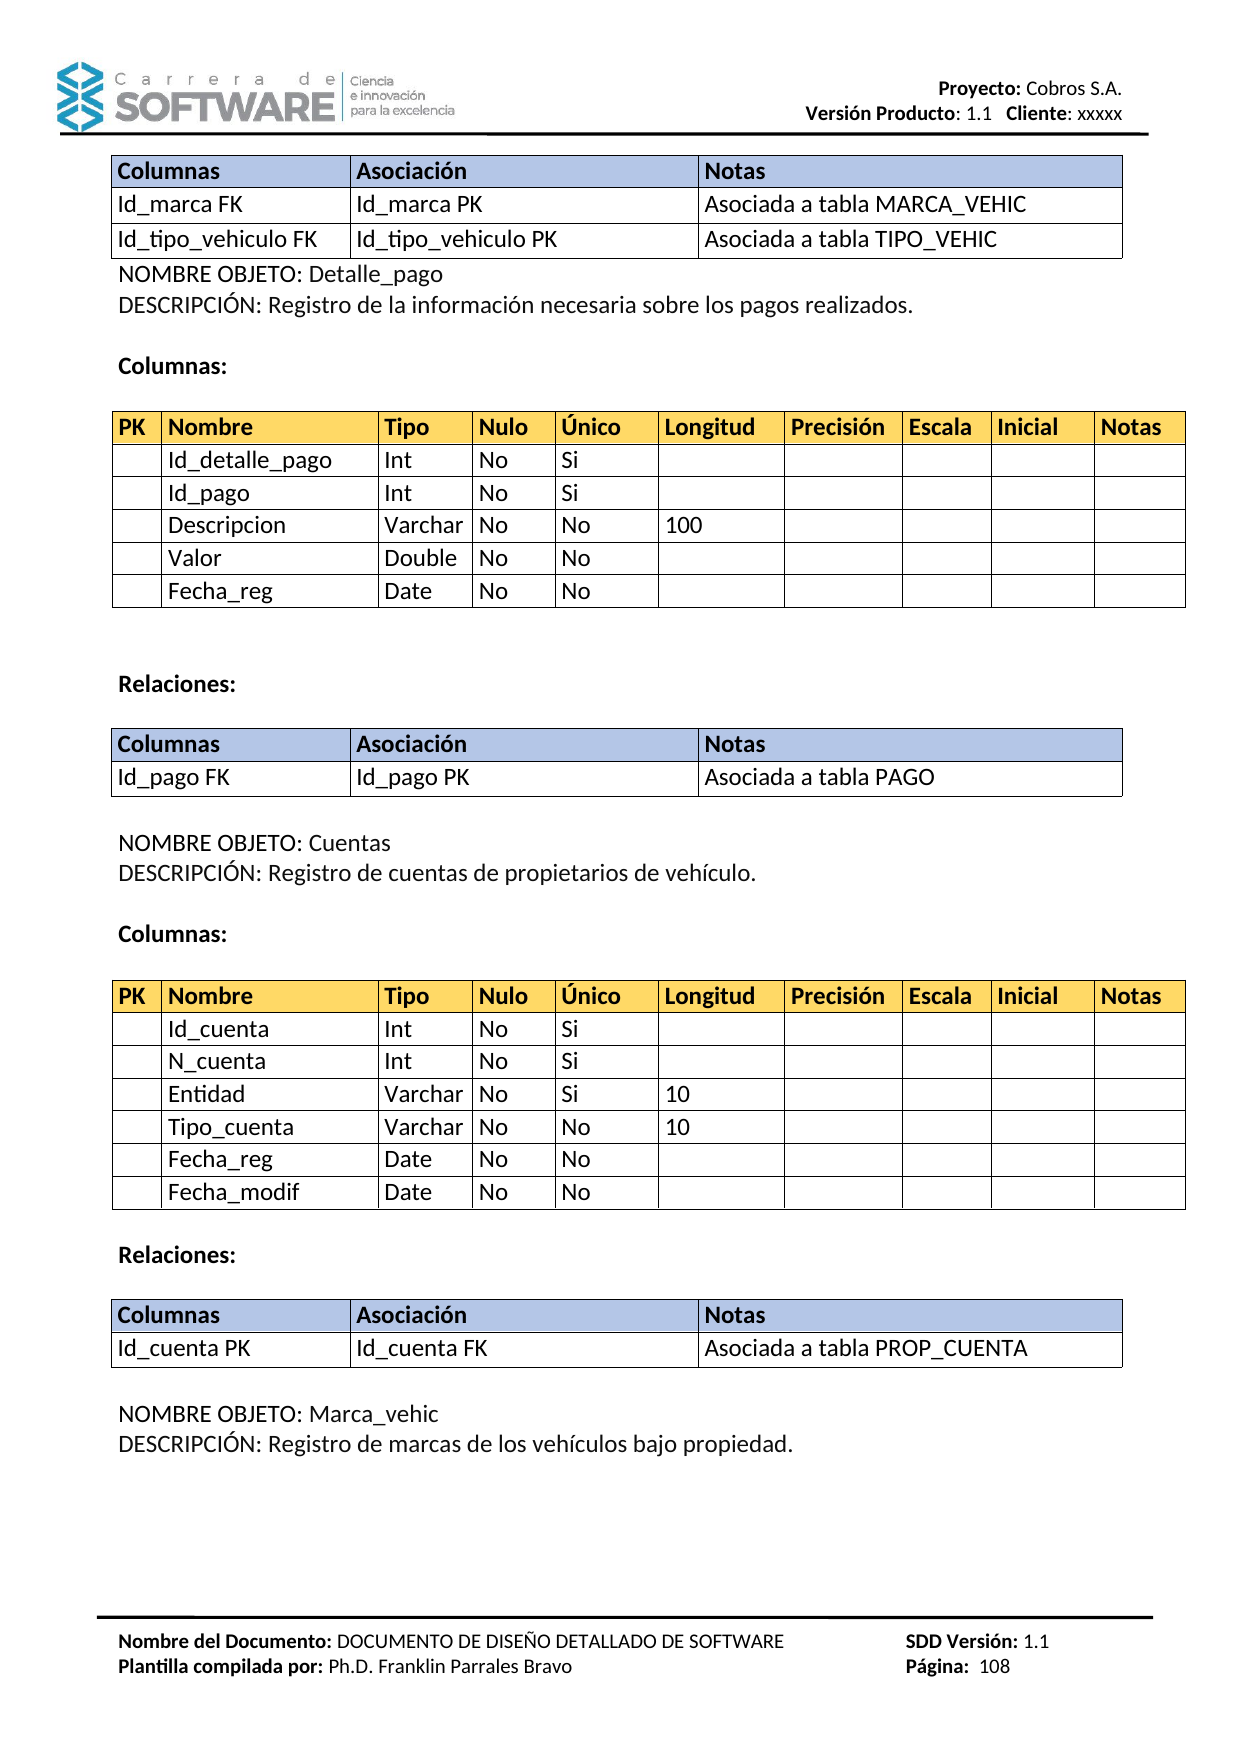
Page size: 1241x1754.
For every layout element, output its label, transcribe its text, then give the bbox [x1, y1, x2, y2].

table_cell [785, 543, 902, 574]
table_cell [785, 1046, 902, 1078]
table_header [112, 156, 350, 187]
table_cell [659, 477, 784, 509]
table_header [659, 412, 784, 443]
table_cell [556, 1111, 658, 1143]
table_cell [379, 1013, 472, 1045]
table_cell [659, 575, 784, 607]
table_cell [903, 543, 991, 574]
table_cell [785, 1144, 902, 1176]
text DESCRIPCIÓN: Registro de cuentas de propietarios de vehículo. [118, 857, 1122, 888]
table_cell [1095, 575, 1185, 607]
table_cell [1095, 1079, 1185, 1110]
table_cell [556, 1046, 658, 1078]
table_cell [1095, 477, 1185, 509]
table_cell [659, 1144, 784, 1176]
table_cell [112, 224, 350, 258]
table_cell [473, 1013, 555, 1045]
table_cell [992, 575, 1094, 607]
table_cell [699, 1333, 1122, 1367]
text DESCRIPCIÓN: Registro de la información necesaria sobre los pagos realizados. [118, 289, 1122, 319]
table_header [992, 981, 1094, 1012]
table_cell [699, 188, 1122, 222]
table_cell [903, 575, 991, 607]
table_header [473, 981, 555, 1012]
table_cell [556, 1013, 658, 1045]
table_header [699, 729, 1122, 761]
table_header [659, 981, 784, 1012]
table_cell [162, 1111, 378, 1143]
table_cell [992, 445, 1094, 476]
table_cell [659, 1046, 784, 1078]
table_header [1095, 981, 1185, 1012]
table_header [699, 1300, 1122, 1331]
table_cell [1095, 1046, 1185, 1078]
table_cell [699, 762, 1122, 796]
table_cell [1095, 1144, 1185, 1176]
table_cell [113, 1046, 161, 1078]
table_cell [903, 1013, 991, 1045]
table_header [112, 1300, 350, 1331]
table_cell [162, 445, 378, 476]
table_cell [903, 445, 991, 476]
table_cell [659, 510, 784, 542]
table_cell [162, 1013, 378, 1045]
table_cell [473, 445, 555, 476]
text Columnas: [118, 918, 1122, 949]
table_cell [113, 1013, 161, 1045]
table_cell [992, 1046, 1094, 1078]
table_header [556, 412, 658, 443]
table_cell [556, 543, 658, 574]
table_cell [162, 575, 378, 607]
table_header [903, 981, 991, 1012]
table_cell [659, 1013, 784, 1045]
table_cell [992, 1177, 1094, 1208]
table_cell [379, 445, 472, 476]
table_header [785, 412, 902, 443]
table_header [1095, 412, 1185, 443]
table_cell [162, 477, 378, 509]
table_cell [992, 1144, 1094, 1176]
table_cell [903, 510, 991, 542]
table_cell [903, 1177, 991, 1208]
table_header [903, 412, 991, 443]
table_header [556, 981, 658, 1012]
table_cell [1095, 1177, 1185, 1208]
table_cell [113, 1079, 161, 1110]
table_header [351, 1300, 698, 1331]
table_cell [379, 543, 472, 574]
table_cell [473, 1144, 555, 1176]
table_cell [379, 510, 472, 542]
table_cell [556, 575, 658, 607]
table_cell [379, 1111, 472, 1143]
text NOMBRE OBJETO: Detalle_pago [118, 259, 1122, 289]
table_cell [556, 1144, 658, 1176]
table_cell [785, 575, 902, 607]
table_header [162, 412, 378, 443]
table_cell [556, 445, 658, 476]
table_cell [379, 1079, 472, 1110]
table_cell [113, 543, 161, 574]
text NOMBRE OBJETO: Marca_vehic [118, 1398, 1122, 1428]
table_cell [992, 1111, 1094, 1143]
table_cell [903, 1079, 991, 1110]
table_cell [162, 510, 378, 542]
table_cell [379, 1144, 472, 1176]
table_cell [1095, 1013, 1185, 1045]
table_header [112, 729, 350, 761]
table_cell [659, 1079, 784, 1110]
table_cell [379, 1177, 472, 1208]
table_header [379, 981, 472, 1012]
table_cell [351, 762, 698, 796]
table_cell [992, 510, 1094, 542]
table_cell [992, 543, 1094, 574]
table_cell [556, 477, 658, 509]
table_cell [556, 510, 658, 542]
picture [46, 46, 461, 154]
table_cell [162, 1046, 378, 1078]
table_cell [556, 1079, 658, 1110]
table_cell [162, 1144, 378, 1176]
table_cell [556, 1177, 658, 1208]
text Columnas: [118, 350, 1122, 380]
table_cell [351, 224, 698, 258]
text DESCRIPCIÓN: Registro de marcas de los vehículos bajo propiedad. [118, 1428, 1122, 1459]
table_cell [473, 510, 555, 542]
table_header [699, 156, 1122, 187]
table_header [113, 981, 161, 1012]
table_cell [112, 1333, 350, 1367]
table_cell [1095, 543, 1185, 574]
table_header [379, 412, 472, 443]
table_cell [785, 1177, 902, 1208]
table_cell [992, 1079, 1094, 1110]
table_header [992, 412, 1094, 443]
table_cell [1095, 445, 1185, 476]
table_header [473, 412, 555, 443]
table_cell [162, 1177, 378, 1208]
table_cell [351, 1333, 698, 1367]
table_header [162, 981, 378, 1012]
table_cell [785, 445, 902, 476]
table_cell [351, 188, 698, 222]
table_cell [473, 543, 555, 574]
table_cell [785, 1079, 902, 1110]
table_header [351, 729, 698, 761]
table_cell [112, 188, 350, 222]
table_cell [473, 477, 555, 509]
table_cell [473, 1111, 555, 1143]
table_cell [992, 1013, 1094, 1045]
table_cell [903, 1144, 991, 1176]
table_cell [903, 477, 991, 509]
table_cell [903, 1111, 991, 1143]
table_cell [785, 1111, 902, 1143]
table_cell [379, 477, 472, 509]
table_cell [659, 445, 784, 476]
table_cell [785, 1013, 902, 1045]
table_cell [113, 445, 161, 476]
text Relaciones: [118, 1239, 1122, 1270]
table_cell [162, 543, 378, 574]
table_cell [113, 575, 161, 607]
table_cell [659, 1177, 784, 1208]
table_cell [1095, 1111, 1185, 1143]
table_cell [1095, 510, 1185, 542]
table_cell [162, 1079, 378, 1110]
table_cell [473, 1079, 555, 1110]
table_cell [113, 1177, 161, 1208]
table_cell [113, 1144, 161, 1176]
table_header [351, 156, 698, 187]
text Relaciones: [118, 669, 1122, 699]
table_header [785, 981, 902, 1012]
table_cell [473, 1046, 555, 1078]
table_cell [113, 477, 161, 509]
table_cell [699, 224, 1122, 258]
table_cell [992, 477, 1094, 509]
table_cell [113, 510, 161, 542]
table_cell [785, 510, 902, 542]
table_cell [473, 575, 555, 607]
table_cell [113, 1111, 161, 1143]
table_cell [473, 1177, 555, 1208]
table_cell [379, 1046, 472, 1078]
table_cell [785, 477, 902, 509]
text NOMBRE OBJETO: Cuentas [118, 827, 1122, 857]
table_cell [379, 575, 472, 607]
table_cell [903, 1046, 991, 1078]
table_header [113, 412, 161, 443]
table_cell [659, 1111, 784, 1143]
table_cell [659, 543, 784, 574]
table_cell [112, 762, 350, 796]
